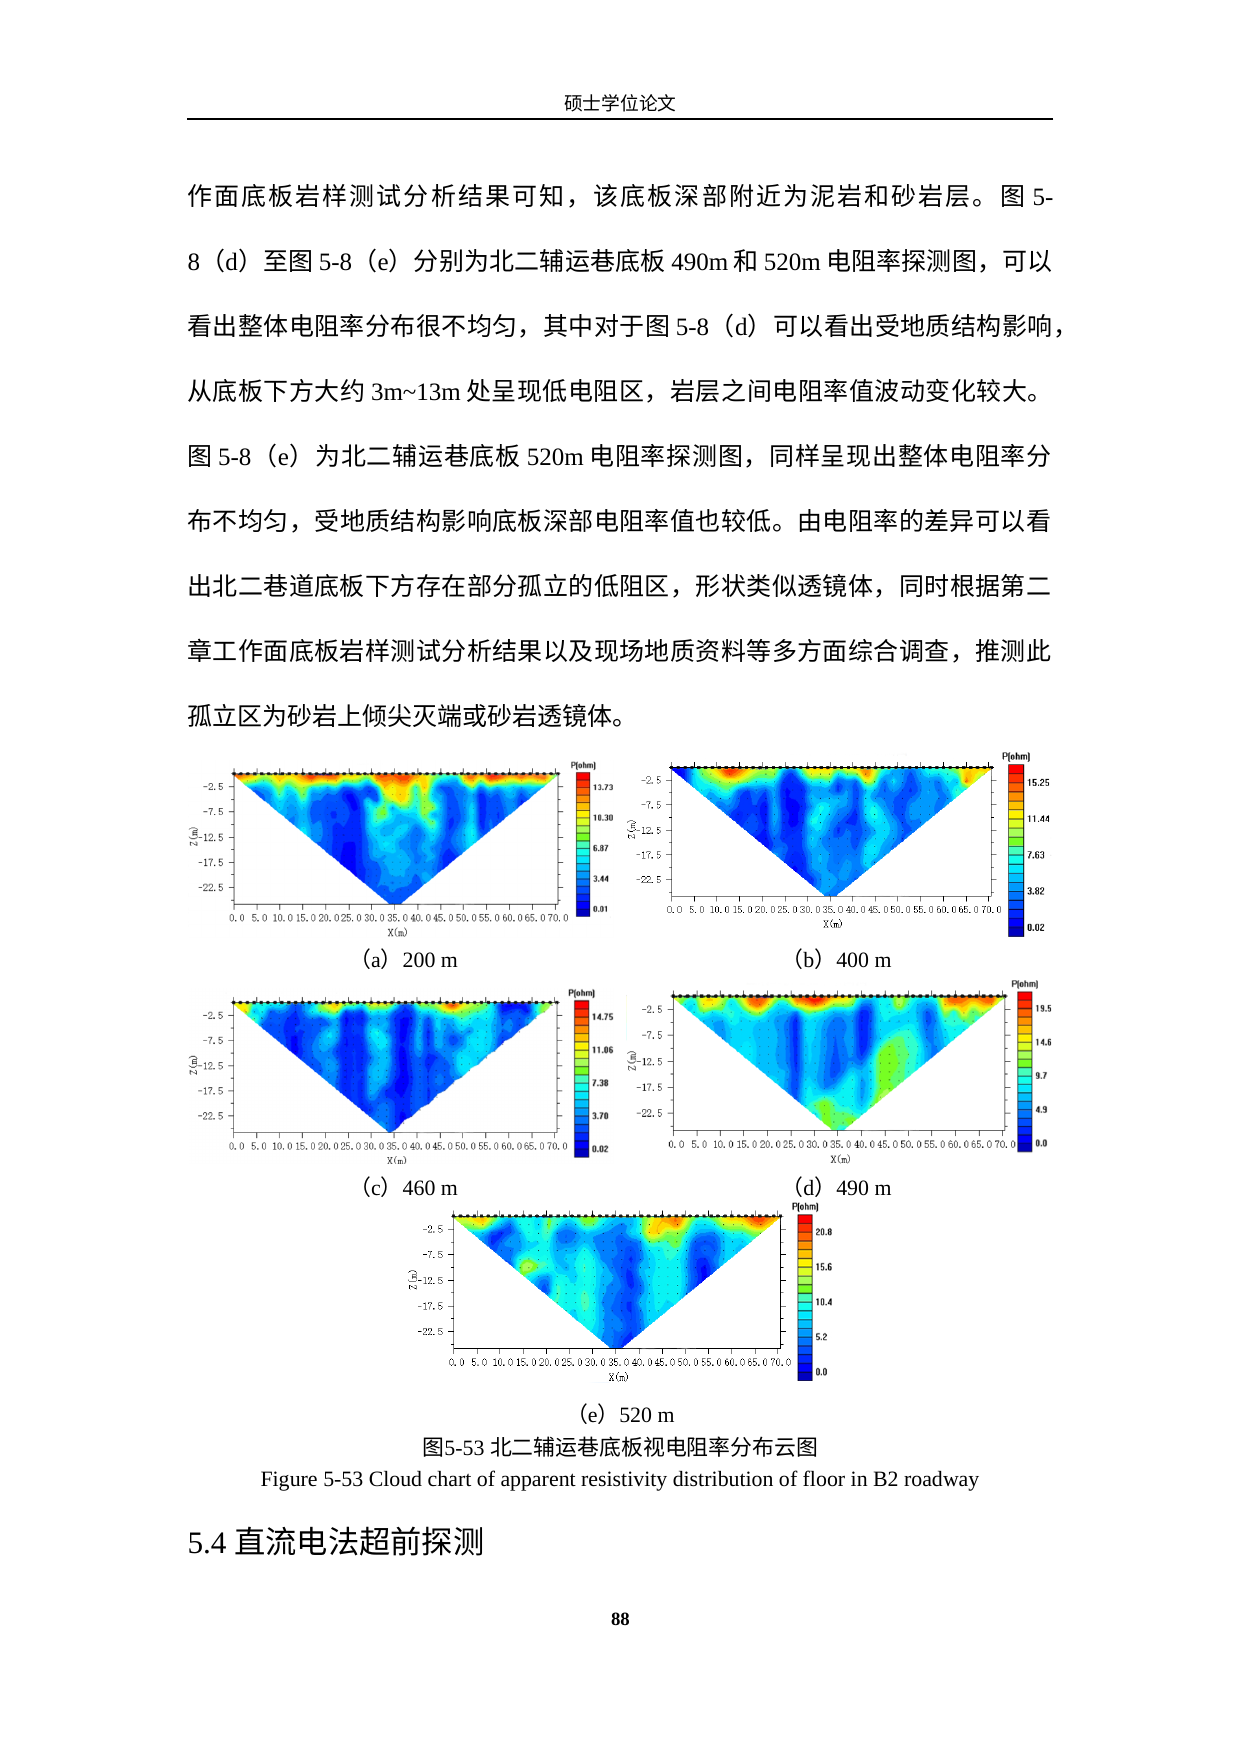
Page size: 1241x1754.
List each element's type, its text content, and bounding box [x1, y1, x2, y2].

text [187, 162, 1053, 747]
text （c）460 m （d）490 m [187, 1169, 1053, 1202]
picture [188, 988, 614, 1164]
list 直流电法超前探测（Direct current method advanced detection） [187, 1507, 1053, 1572]
picture [407, 1202, 833, 1383]
picture [188, 760, 614, 938]
text （a）200 m （b）400 m [187, 942, 1053, 974]
text （e）520 m [187, 1397, 1053, 1429]
picture [626, 980, 1052, 1164]
text Figure - Cloud chart of apparent resistivity distribution of floor in B2 roadway [187, 1462, 1053, 1494]
picture [626, 751, 1052, 938]
